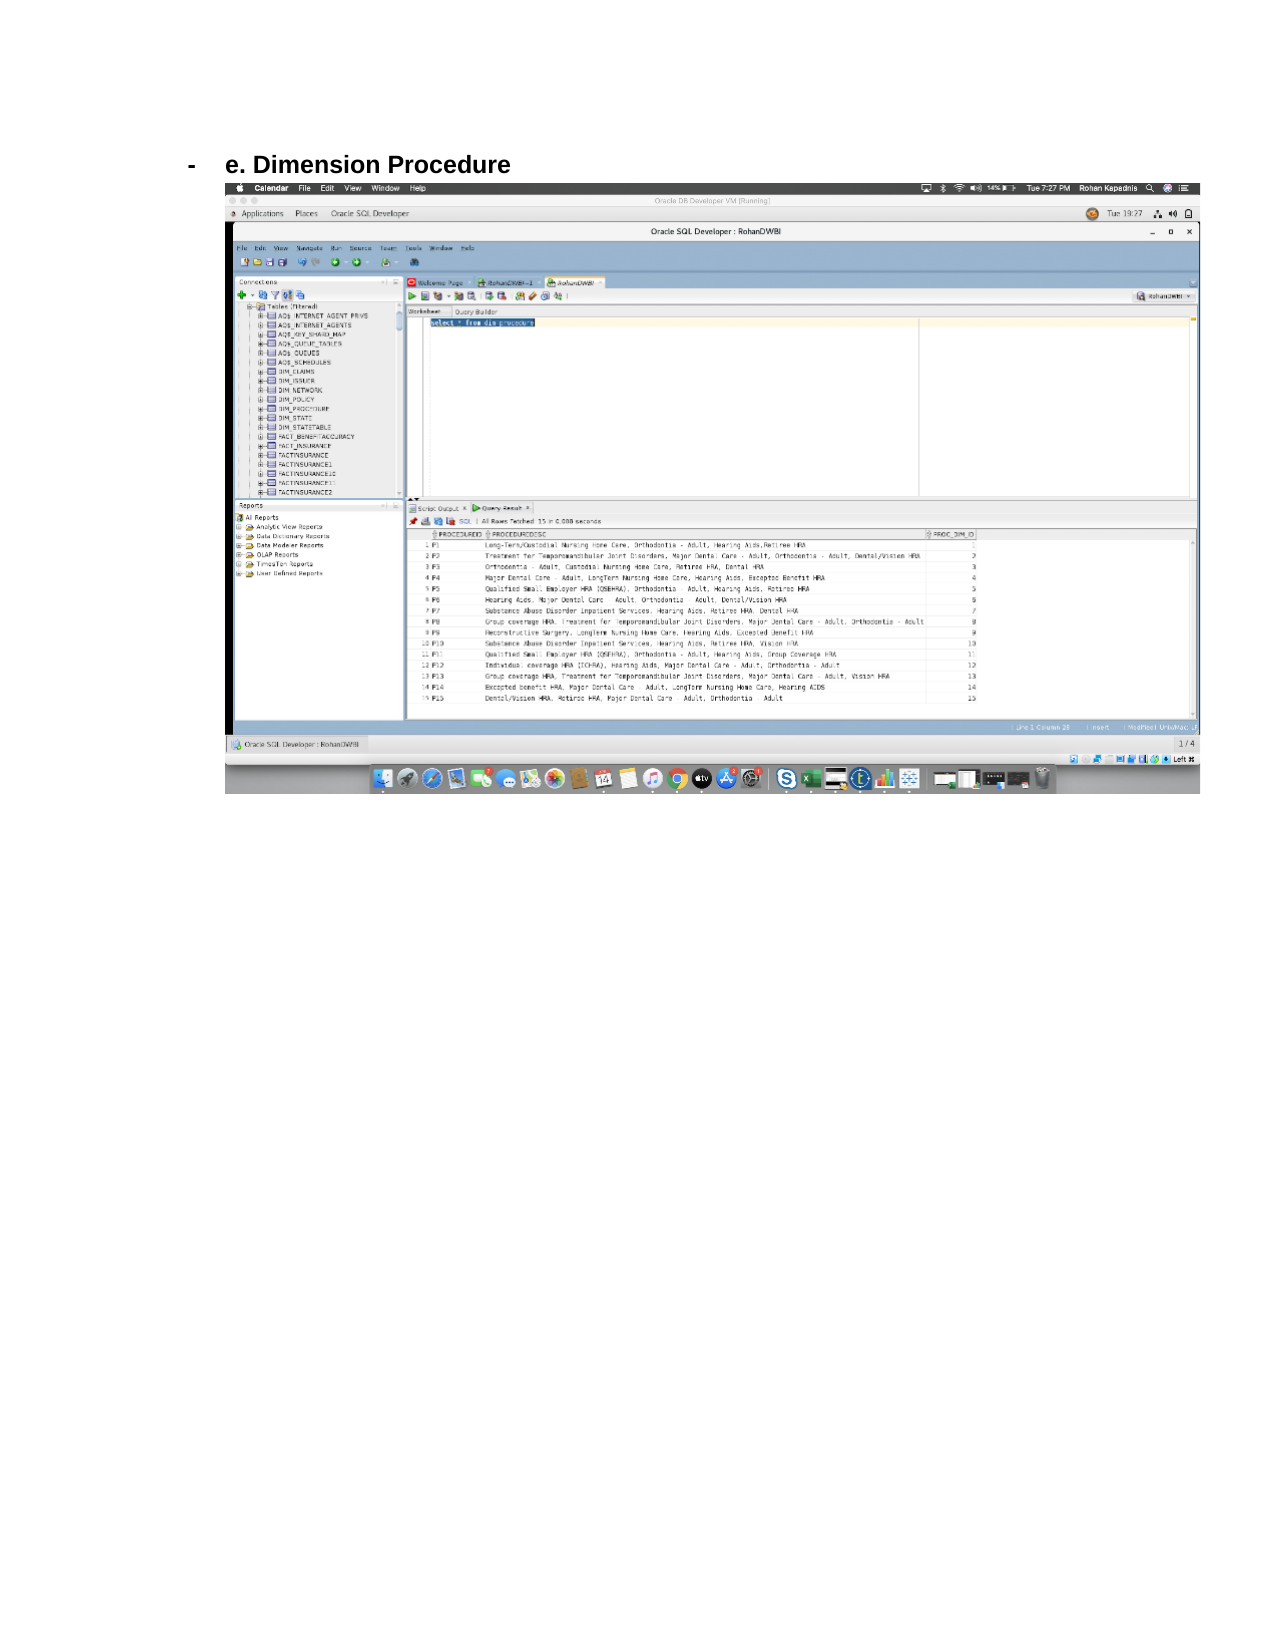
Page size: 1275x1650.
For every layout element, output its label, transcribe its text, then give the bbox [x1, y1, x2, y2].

picture [225, 183, 1200, 794]
list e. Dimension Procedure [187, 150, 1125, 179]
